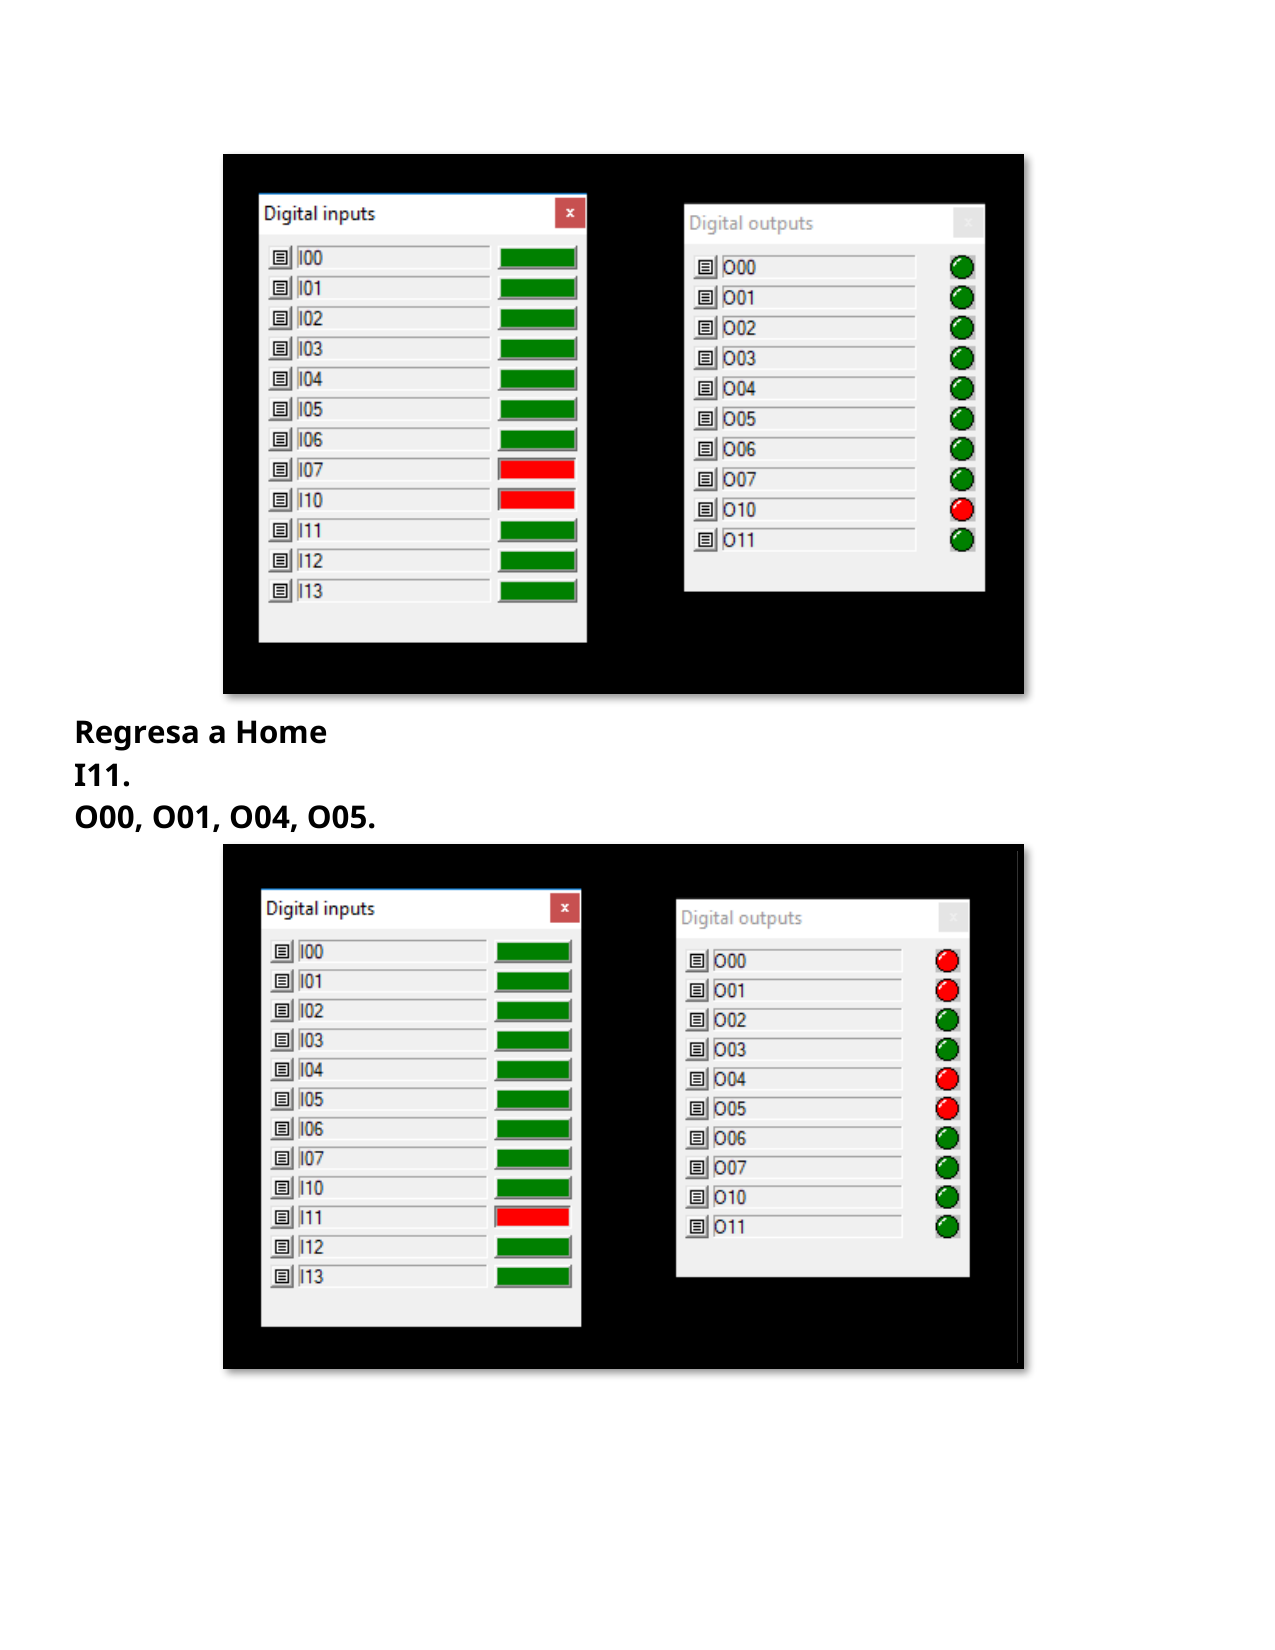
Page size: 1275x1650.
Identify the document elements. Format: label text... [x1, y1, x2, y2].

text O00, O01, O04, O05. [74, 796, 1181, 838]
text Regresa a Home [74, 710, 1181, 753]
text I11. [74, 753, 1181, 796]
picture [229, 160, 1018, 688]
picture [229, 851, 1018, 1363]
